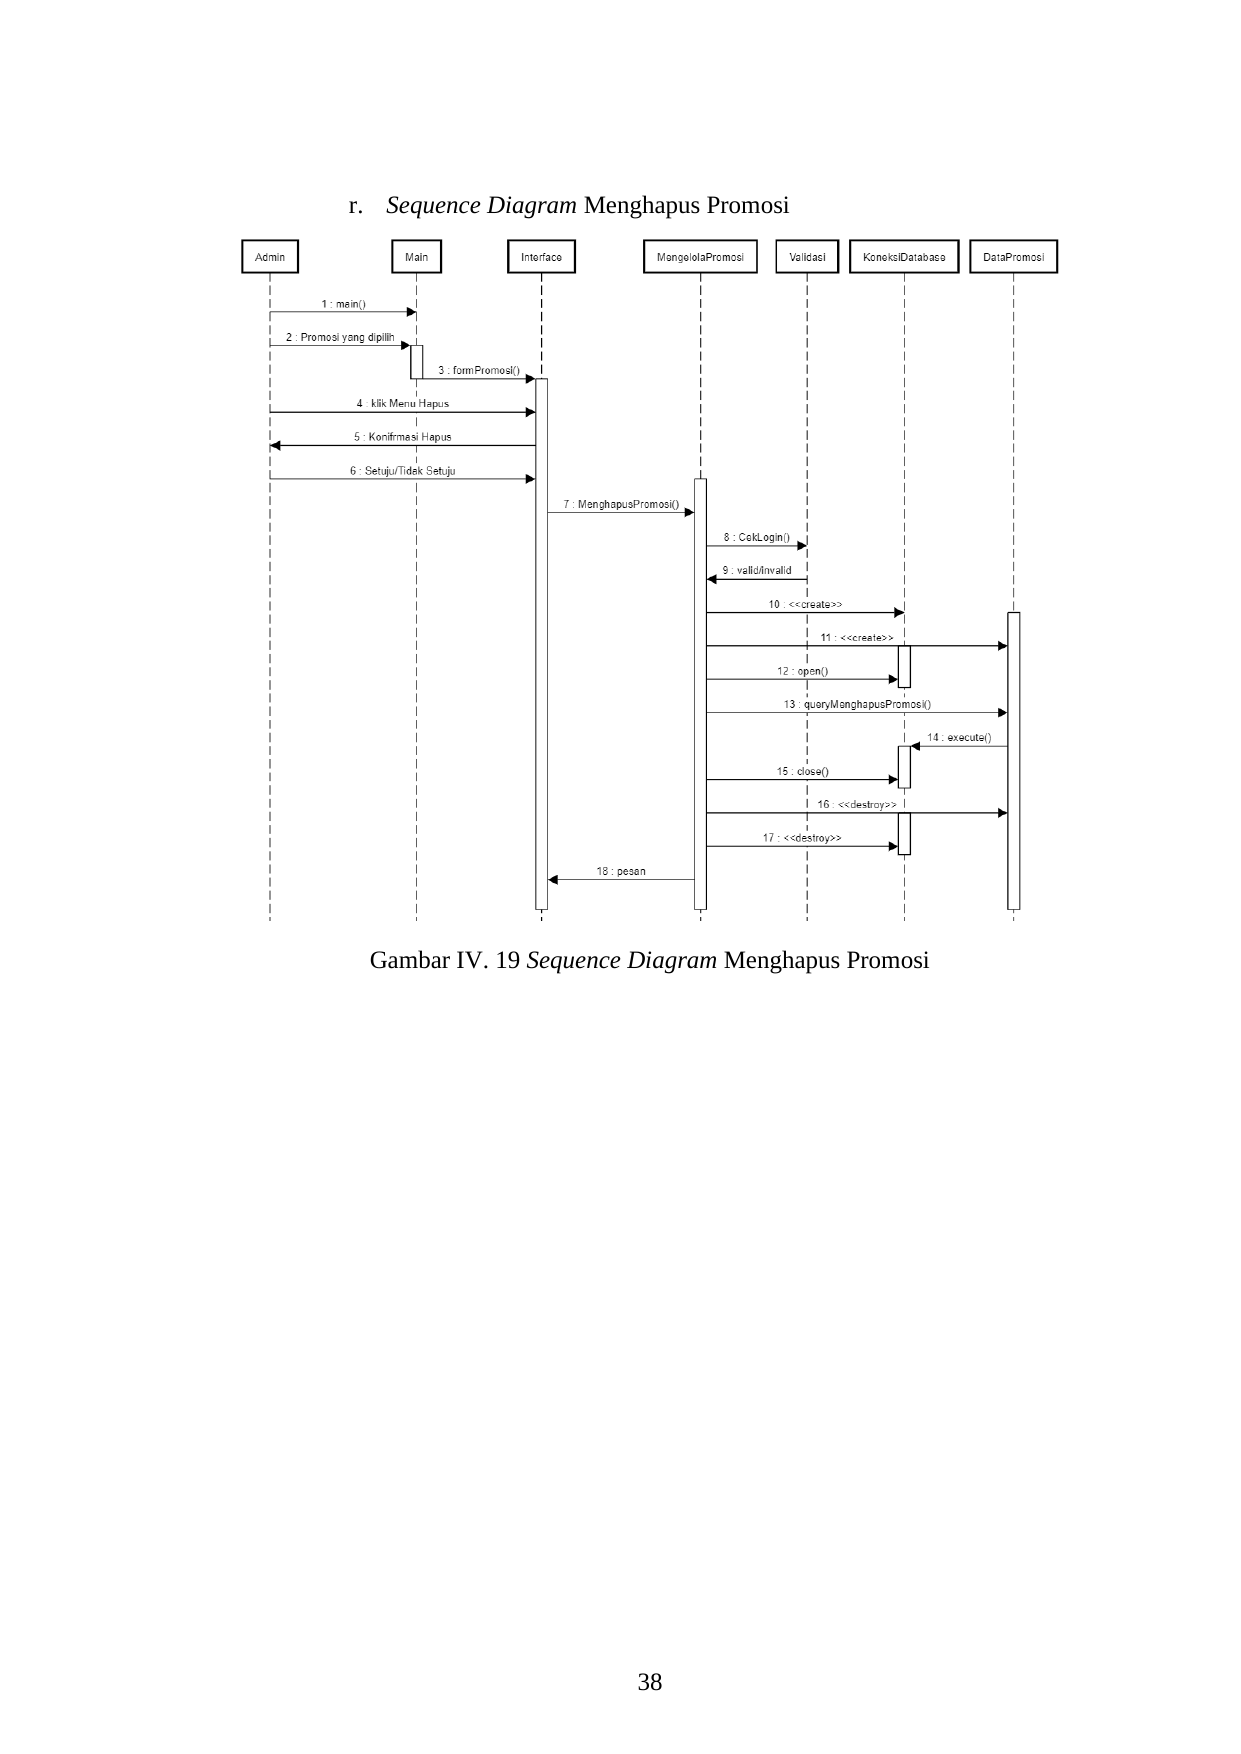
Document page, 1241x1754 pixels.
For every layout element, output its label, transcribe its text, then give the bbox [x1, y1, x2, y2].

list Sequence Diagram Menghapus Promosi [349, 190, 1063, 218]
text Gambar IV. 19 Sequence Diagram Menghapus Promosi [236, 945, 1063, 974]
picture [236, 232, 1062, 921]
